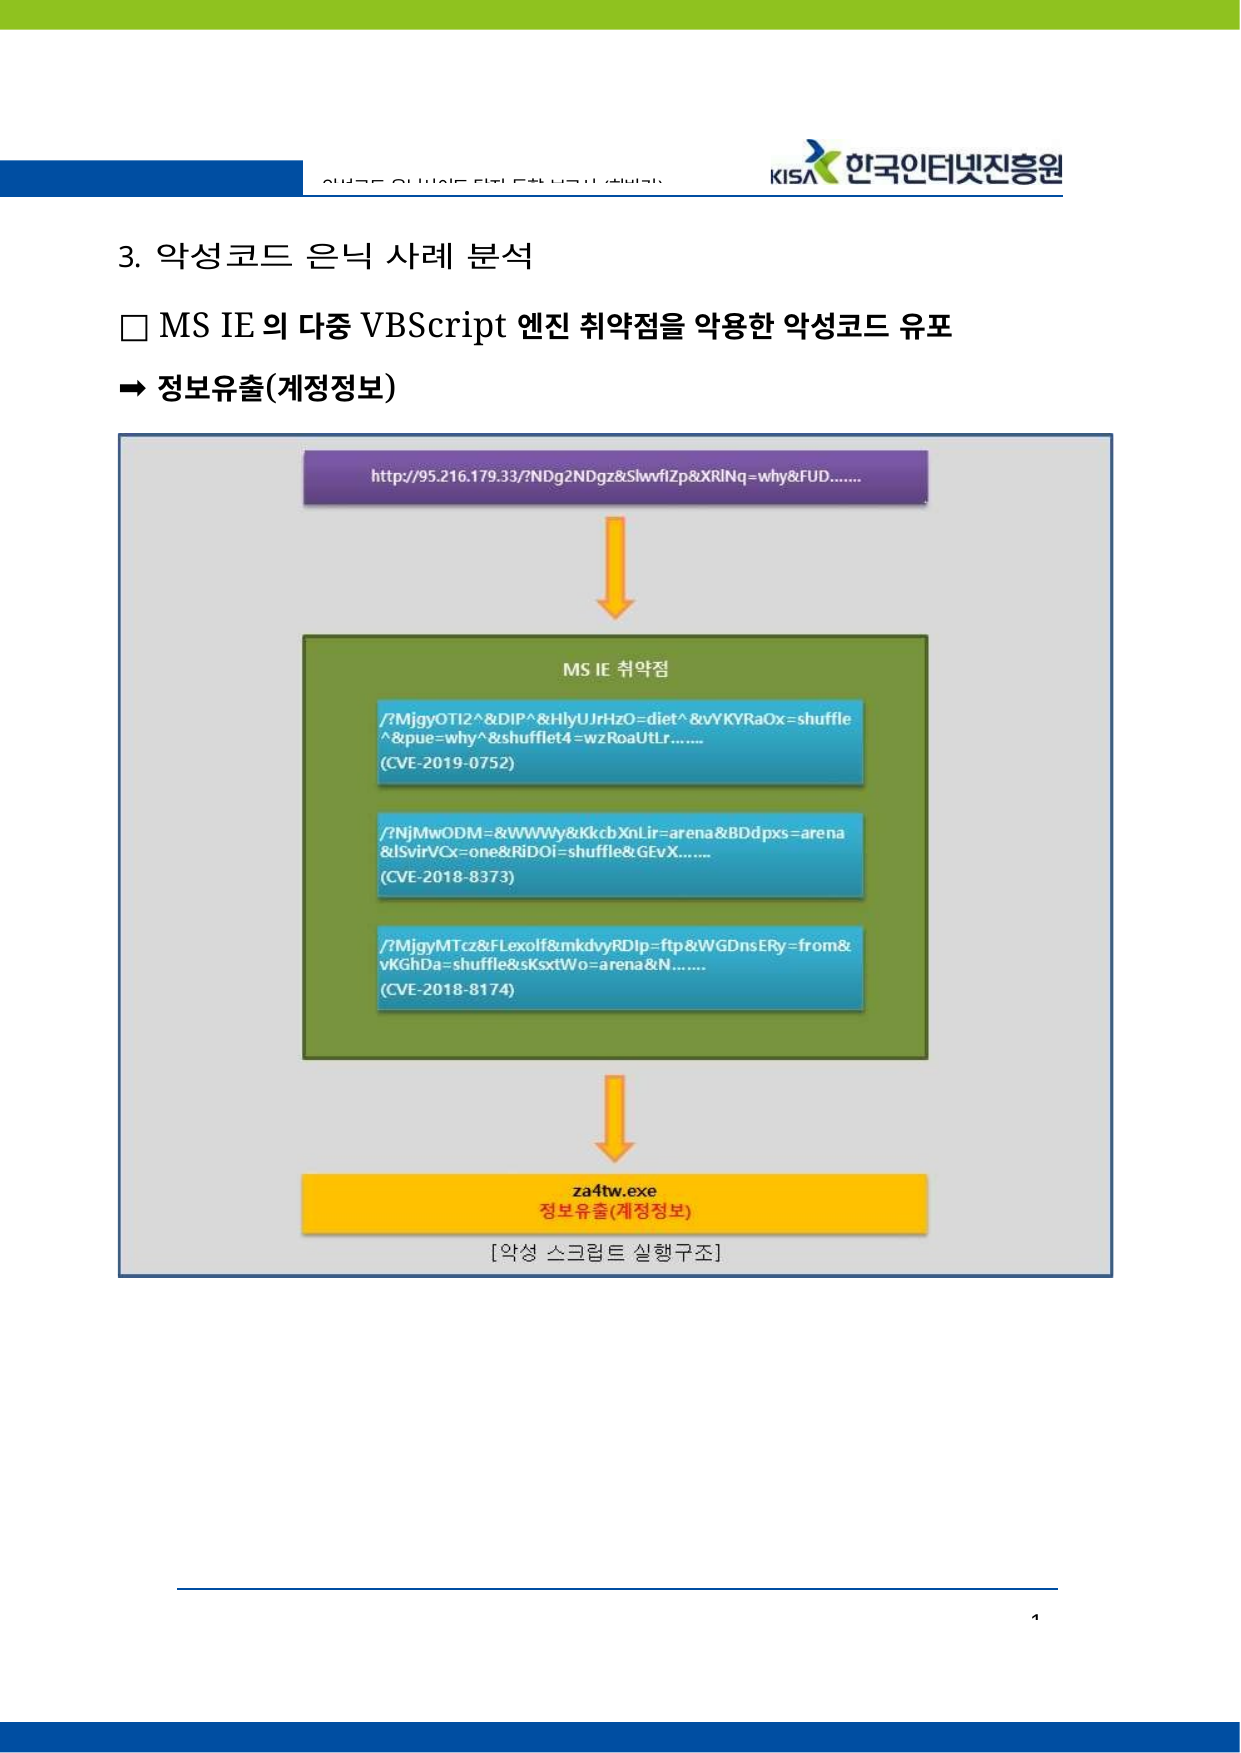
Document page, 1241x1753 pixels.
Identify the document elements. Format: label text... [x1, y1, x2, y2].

list MS IE의 다중 VBScript 엔진 취약점을 악용한 악성코드 유포 [118, 301, 1157, 348]
picture [117, 433, 1114, 1278]
picture [770, 139, 1063, 185]
text ➡ 정보유출(계정정보) [118, 362, 1157, 409]
subtitle 악성코드 은닉 사례 분석 [118, 233, 1157, 276]
